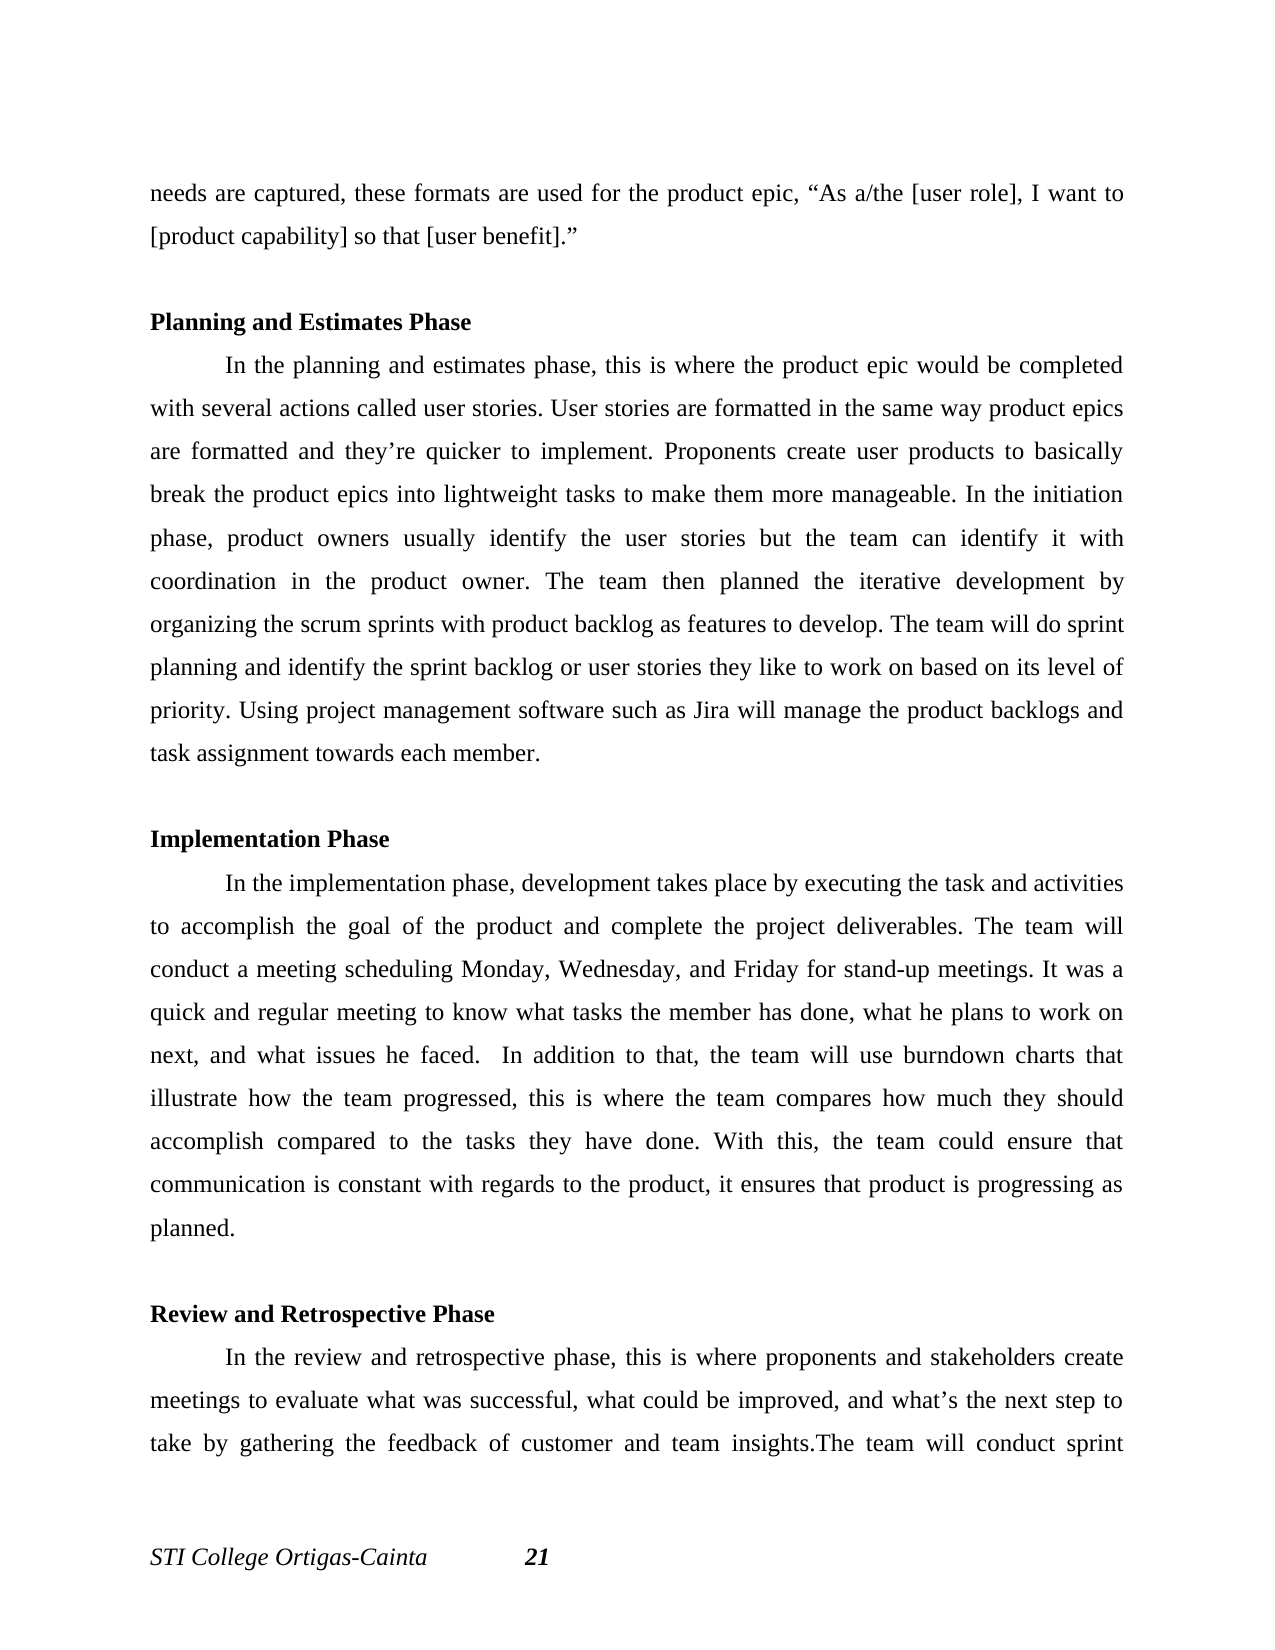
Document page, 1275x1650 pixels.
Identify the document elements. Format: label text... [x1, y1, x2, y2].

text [150, 1342, 1125, 1457]
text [150, 178, 1125, 249]
text In the implementation phase, development takes place by executing the task and activities to accomplish the goal of the product and complete the project deliverables. The team will conduct a meeting scheduling Monday, Wednesday, and Friday for stand-up meetings. It was a quick and regular meeting to know what tasks the member has done, what he plans to work on next, and what issues he faced. In addition to that, the team will use burndown charts that illustrate how the team progressed, this is where the team compares how much they should accomplish compared to the tasks they have done. With this, the team could ensure that communication is constant with regards to the product, it ensures that product is progressing as planned. [150, 868, 1125, 1241]
text Implementation Phase [150, 824, 1125, 853]
text Planning and Estimates Phase [150, 307, 1125, 336]
text Review and Retrospective Phase [150, 1299, 1125, 1328]
text In the planning and estimates phase, this is where the product epic would be completed with several actions called user stories. User stories are formatted in the same way product epics are formatted and they’re quicker to implement. Proponents create user products to basically break the product epics into lightweight tasks to make them more manageable. In the initiation phase, product owners usually identify the user stories but the team can identify it with coordination in the product owner. The team then planned the iterative development by organizing the scrum sprints with product backlog as features to develop. The team will do sprint planning and identify the sprint backlog or user stories they like to work on based on its level of priority. Using project management software such as Jira will manage the product backlogs and task assignment towards each member. [150, 350, 1125, 767]
